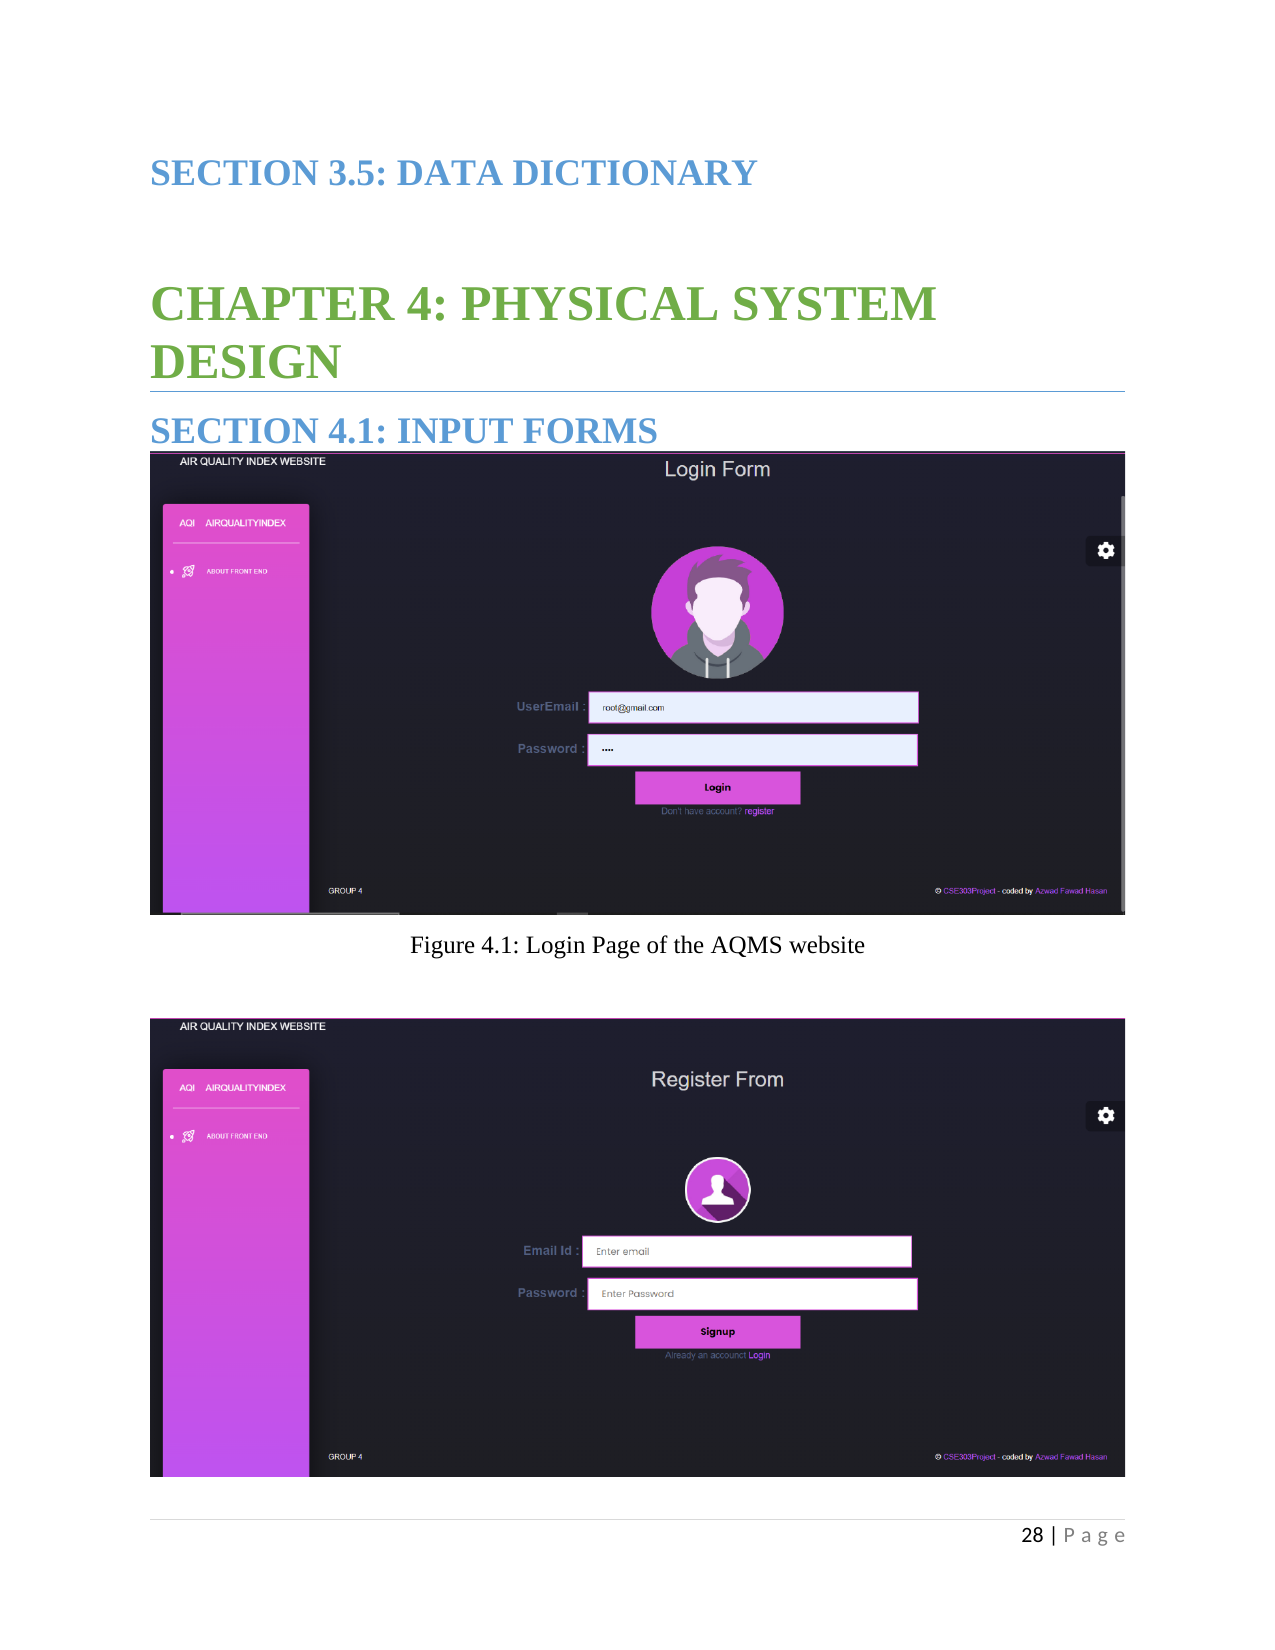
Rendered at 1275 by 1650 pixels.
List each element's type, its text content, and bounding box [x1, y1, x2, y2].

subtitle CHAPTER 4: PHYSICAL SYSTEM DESIGN [150, 274, 1125, 391]
subtitle SECTION 3.5: DATA DICTIONARY [150, 150, 1125, 193]
subtitle SECTION 4.1: INPUT FORMS [150, 409, 1125, 451]
picture [150, 451, 1125, 915]
text Figure 4.1: Login Page of the AQMS website [150, 930, 1125, 959]
picture [150, 1018, 1125, 1477]
